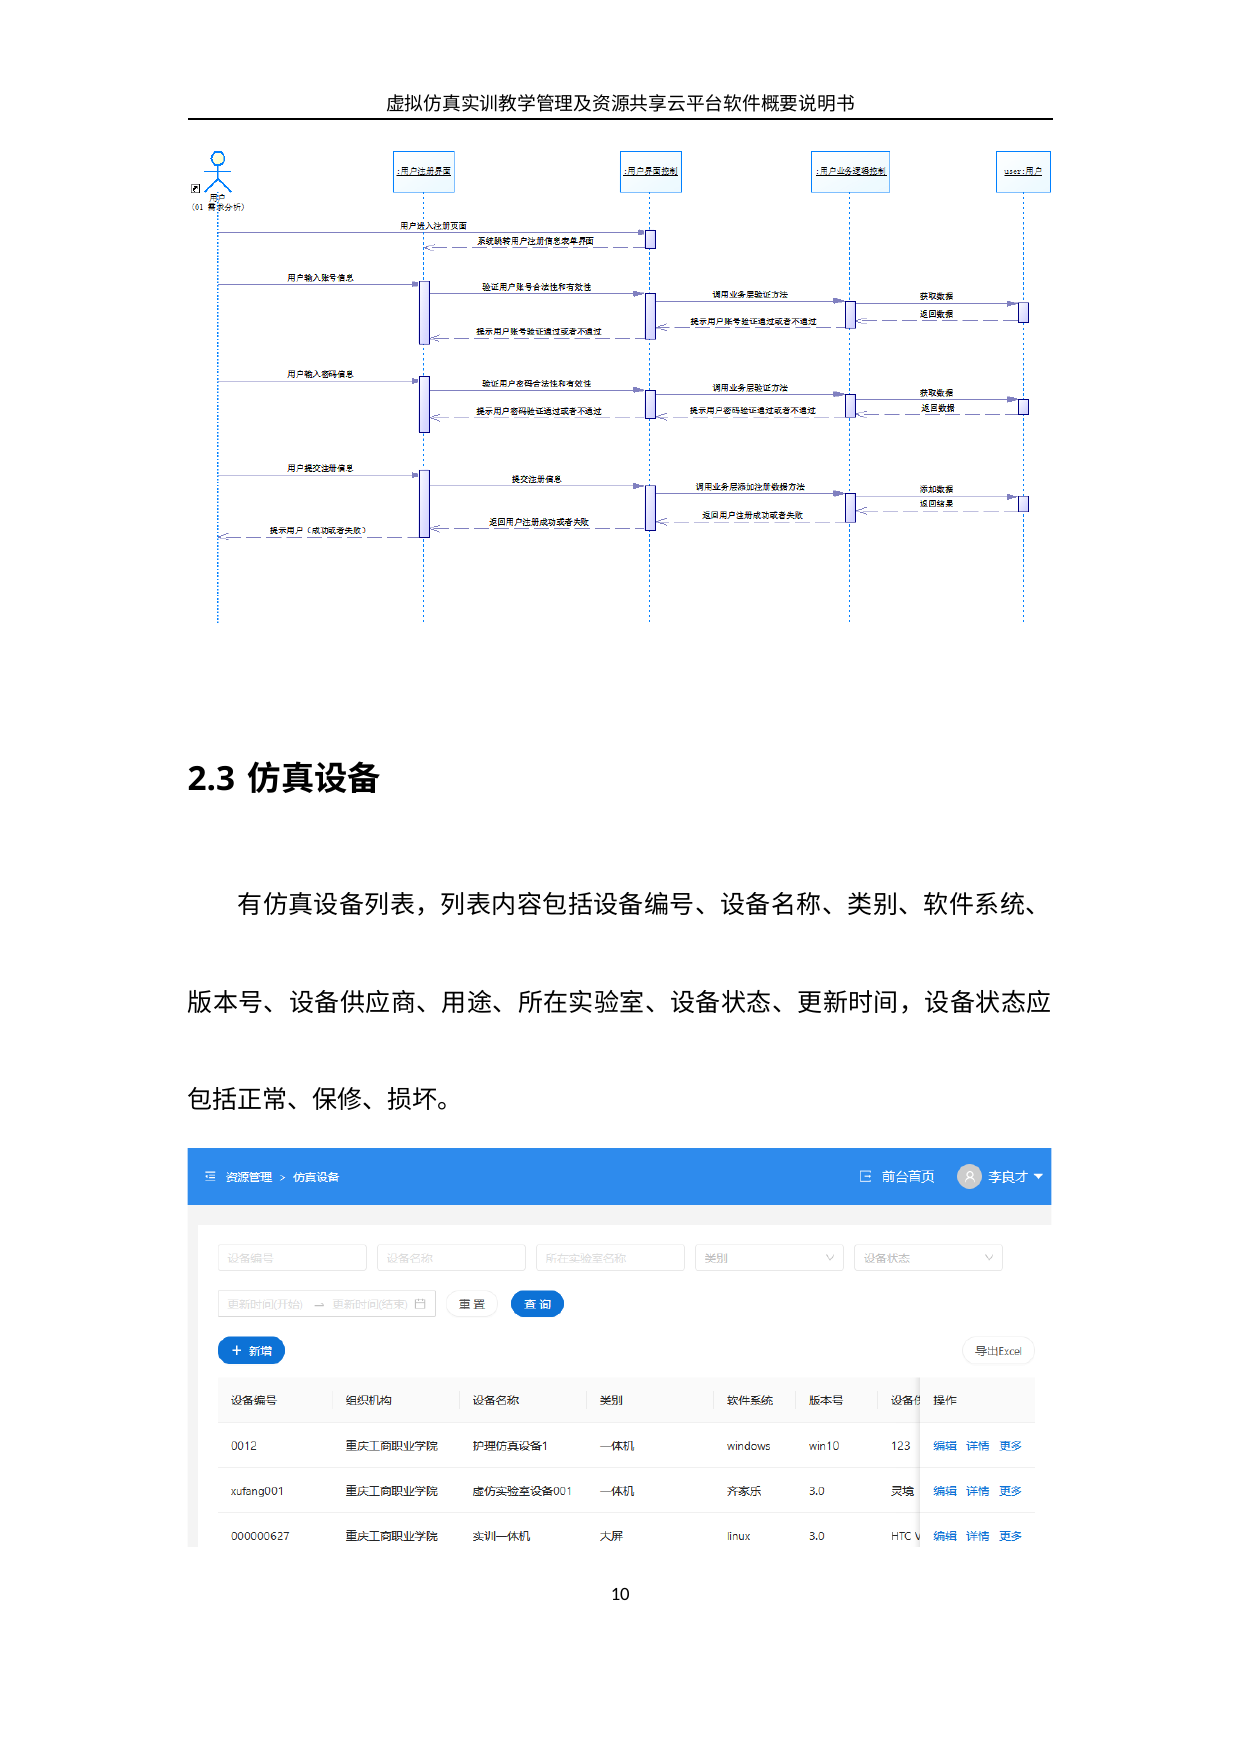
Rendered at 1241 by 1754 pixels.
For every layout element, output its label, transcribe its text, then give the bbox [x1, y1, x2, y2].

text 有仿真设备列表，列表内容包括设备编号、设备名称、类别、软件系统、版本号、设备供应商、用途、所在实验室、设备状态、更新时间，设备状态应包括正常、保修、损坏。 [187, 871, 1053, 1131]
picture [187, 151, 1052, 627]
picture [187, 1148, 1052, 1547]
subtitle 仿真设备 [187, 743, 1053, 808]
